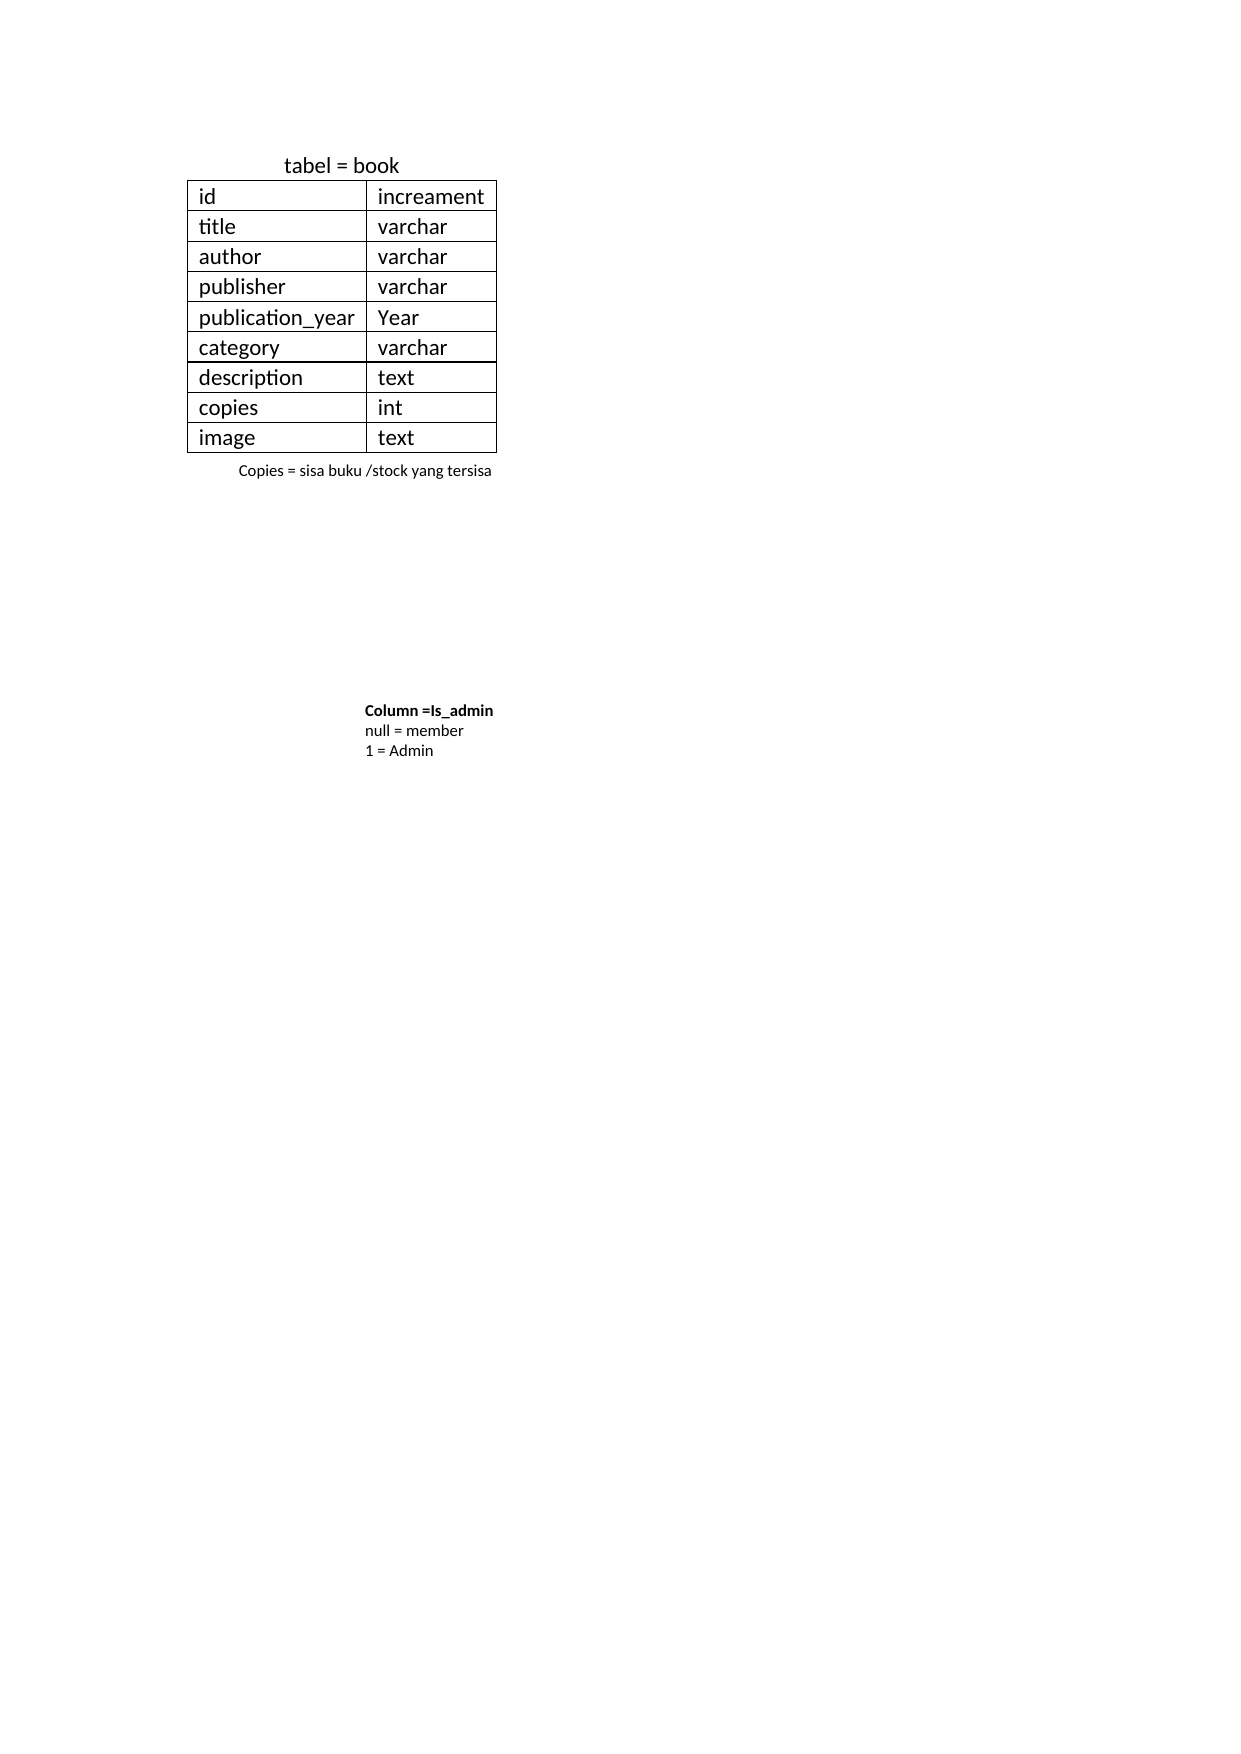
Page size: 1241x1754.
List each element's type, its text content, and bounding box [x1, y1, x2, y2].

table_cell image [188, 423, 366, 452]
table_cell title [188, 211, 366, 241]
table_cell publication_year [188, 302, 366, 331]
table_cell varchar [367, 272, 496, 301]
table_cell increament [367, 181, 496, 210]
table_cell int [367, 393, 496, 422]
table_cell varchar [367, 211, 496, 241]
table_cell varchar [367, 332, 496, 361]
table_cell category [188, 332, 366, 361]
table_cell varchar [367, 242, 496, 271]
table_cell text [367, 423, 496, 452]
table_cell author [188, 242, 366, 271]
table_cell copies [188, 393, 366, 422]
table_cell text [367, 363, 496, 392]
table_cell id [188, 181, 366, 210]
table_cell publisher [188, 272, 366, 301]
table_cell description [188, 363, 366, 392]
table_header tabel = book [188, 150, 496, 180]
table_cell Year [367, 302, 496, 331]
